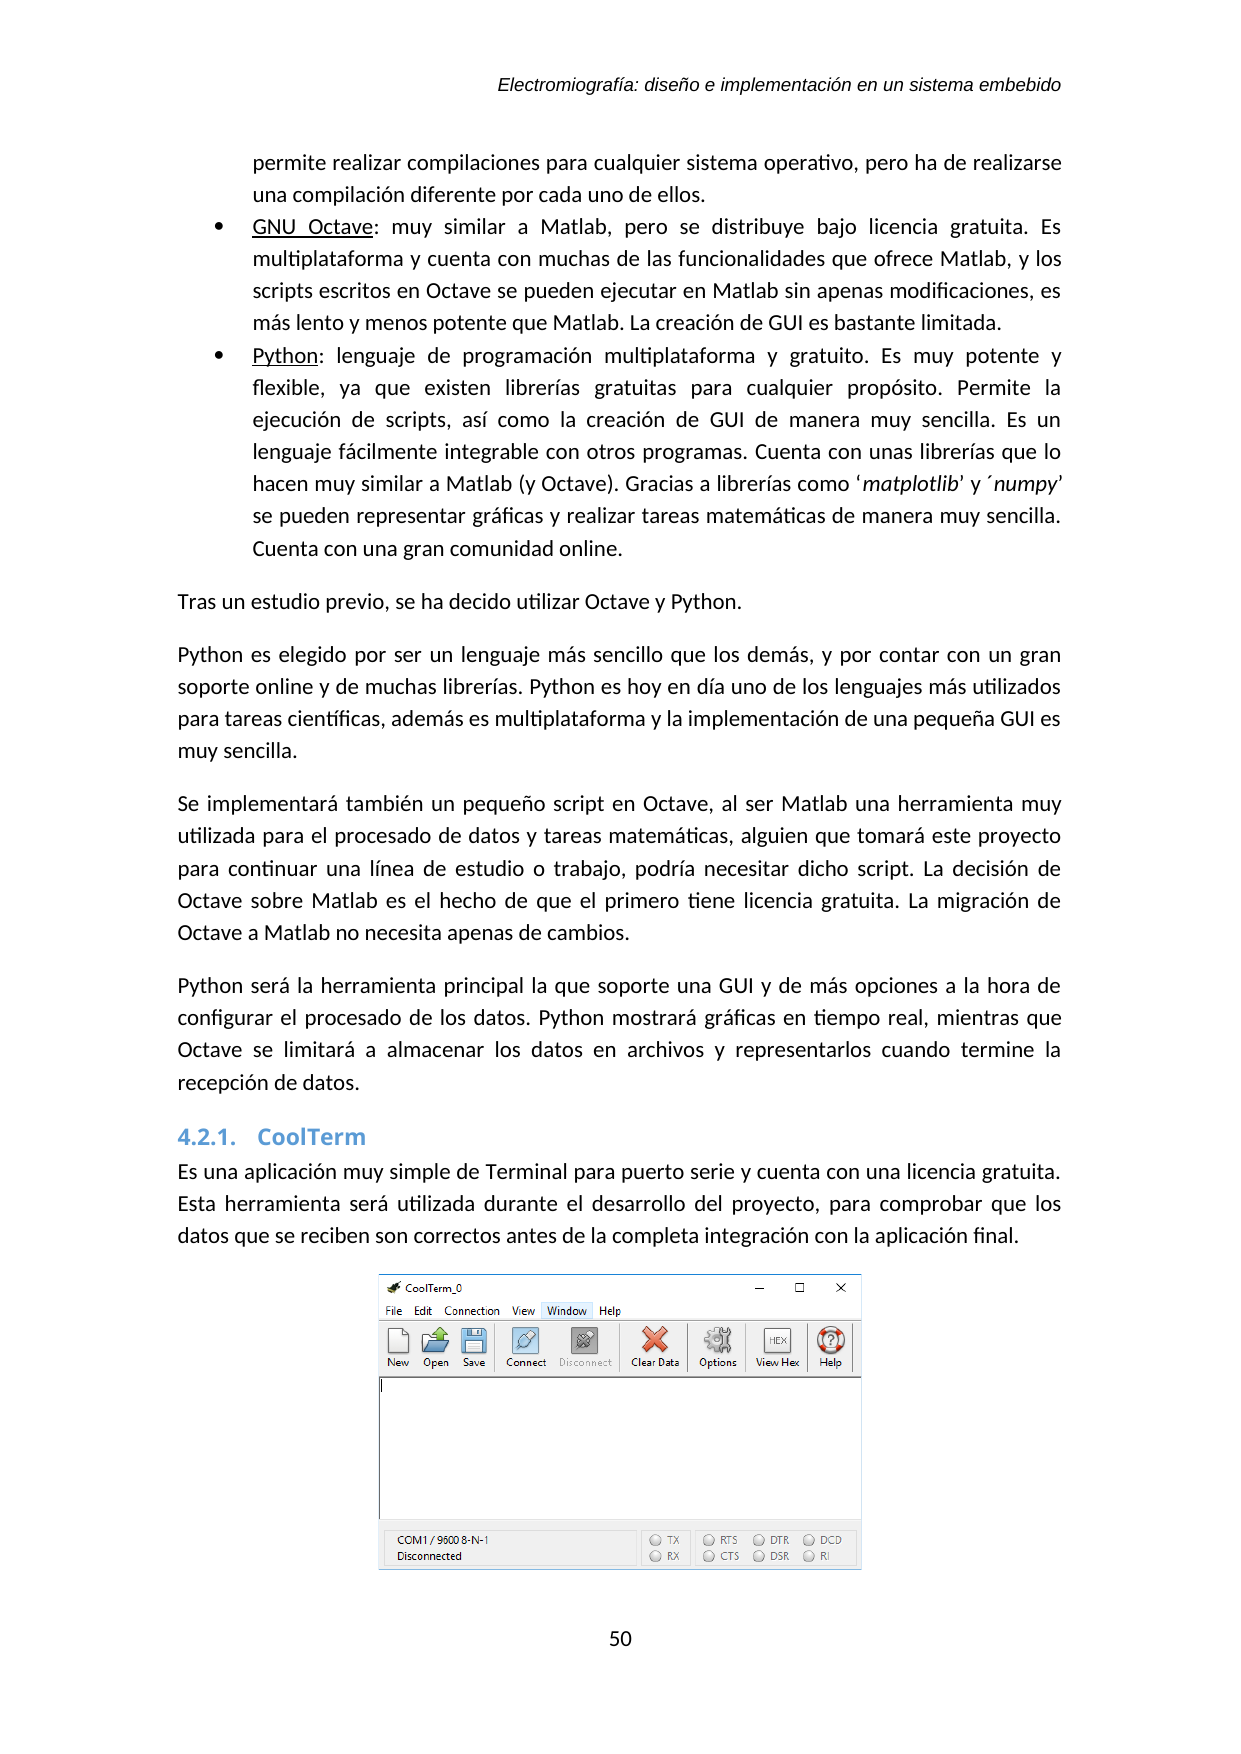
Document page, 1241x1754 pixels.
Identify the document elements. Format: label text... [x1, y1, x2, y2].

picture [378, 1274, 862, 1570]
text Python será la herramienta principal la que soporte una GUI y de más opciones a la hora de configurar el procesado de los datos. Python mostrará gráficas en tiempo real, mientras que Octave se limitará a almacenar los datos en archivos y representarlos cuando termine la recepción de datos. [177, 971, 1063, 1096]
text Tras un estudio previo, se ha decido utilizar Octave y Python. [177, 587, 1063, 615]
text Python es elegido por ser un lenguaje más sencillo que los demás, y por contar con un gran soporte online y de muchas librerías. Python es hoy en día uno de los lenguajes más utilizados para tareas científicas, además es multiplataforma y la implementación de una pequeña GUI es muy sencilla. [177, 640, 1063, 764]
text Se implementará también un pequeño script en Octave, al ser Matlab una herramienta muy utilizada para el procesado de datos y tareas matemáticas, alguien que tomará este proyecto para continuar una línea de estudio o trabajo, podría necesitar dicho script. La decisión de Octave sobre Matlab es el hecho de que el primero tiene licencia gratuita. La migración de Octave a Matlab no necesita apenas de cambios. [177, 789, 1063, 946]
list GNU Octave: muy similar a Matlab, pero se distribuye bajo licencia gratuita. Es multiplataforma y cuenta con muchas de las funcionalidades que ofrece Matlab, y los scripts escritos en Octave se pueden ejecutar en Matlab sin apenas modificaciones, es más lento y menos potente que Matlab. La creación de GUI es bastante limitada. [215, 212, 1063, 337]
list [215, 148, 1063, 208]
text Es una aplicación muy simple de Terminal para puerto serie y cuenta con una licencia gratuita. Esta herramienta será utilizada durante el desarrollo del proyecto, para comprobar que los datos que se reciben son correctos antes de la completa integración con la aplicación final. [177, 1157, 1063, 1249]
list Python: lenguaje de programación multiplataforma y gratuito. Es muy potente y flexible, ya que existen librerías gratuitas para cualquier propósito. Permite la ejecución de scripts, así como la creación de GUI de manera muy sencilla. Es un lenguaje fácilmente integrable con otros programas. Cuenta con unas librerías que lo hacen muy similar a Matlab (y Octave). Gracias a librerías como ‘matplotlib’ y ´numpy’ se pueden representar gráficas y realizar tareas matemáticas de manera muy sencilla. Cuenta con una gran comunidad online. [215, 341, 1063, 562]
subtitle CoolTerm [177, 1121, 1063, 1152]
